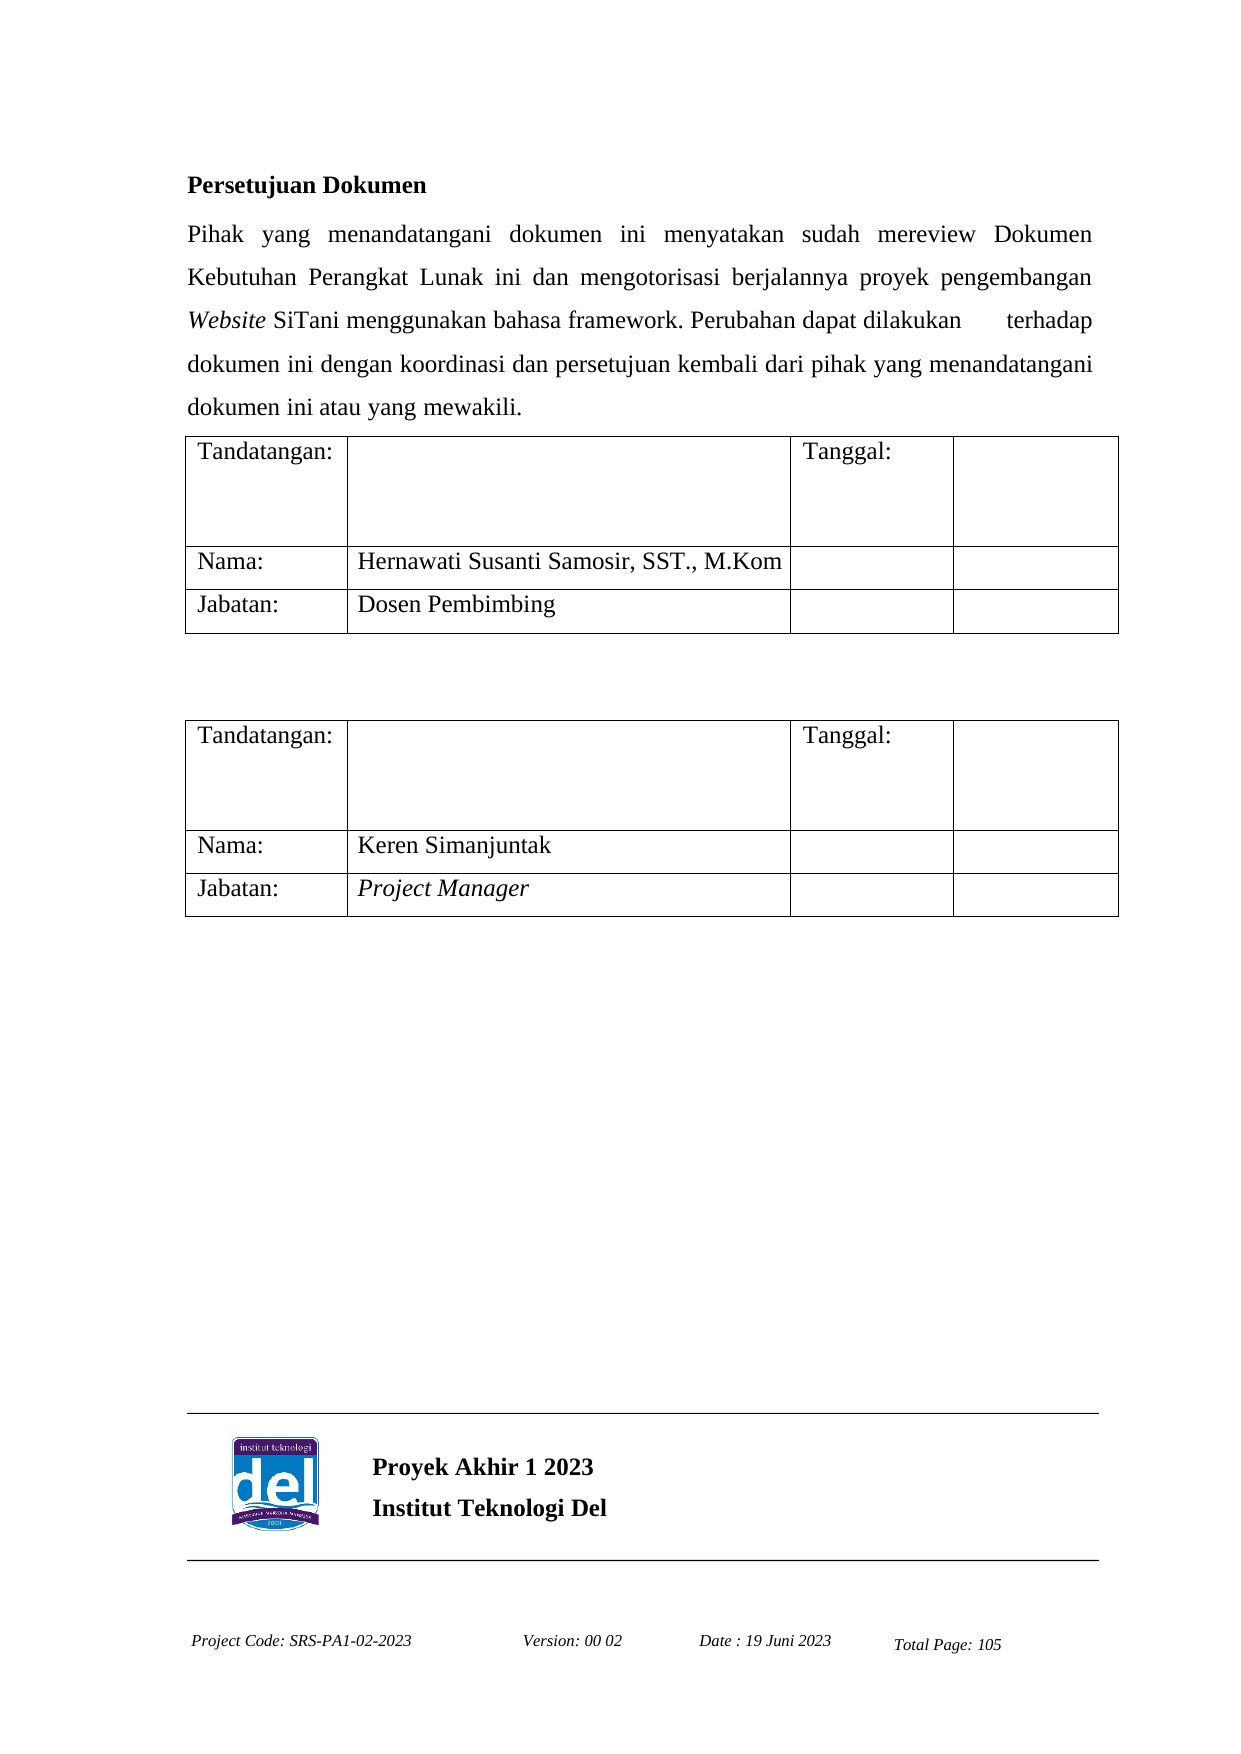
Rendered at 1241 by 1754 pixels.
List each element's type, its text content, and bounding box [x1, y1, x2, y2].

table_header [348, 721, 790, 830]
text Pihak yang menandatangani dokumen ini menyatakan sudah mereview Dokumen Kebutuhan Perangkat Lunak ini dan mengotorisasi berjalannya proyek pengembangan Website SiTani menggunakan bahasa framework. Perubahan dapat dilakukan terhadap dokumen ini dengan koordinasi dan persetujuan kembali dari pihak yang menandatangani dokumen ini atau yang mewakili. [187, 219, 1093, 421]
table_cell Jabatan: [186, 874, 347, 916]
table_cell [954, 831, 1118, 873]
table_header [954, 721, 1118, 830]
table_header [348, 437, 790, 546]
table_cell [954, 590, 1118, 632]
table_cell Keren Simanjuntak [348, 831, 790, 873]
table_cell [954, 874, 1118, 916]
table_header Tandatangan: [186, 437, 347, 546]
table_header Tanggal: [791, 437, 953, 546]
table_cell Project Manager [348, 874, 790, 916]
subtitle Persetujuan Dokumen [187, 170, 1161, 198]
table_cell [791, 874, 953, 916]
table_cell [791, 831, 953, 873]
table_cell [791, 590, 953, 632]
table_cell Nama: [186, 831, 347, 873]
table_cell [954, 547, 1118, 589]
table_cell Jabatan: [186, 590, 347, 632]
table_cell Dosen Pembimbing [348, 590, 790, 632]
table_header Tanggal: [791, 721, 953, 830]
table_header [954, 437, 1118, 546]
subtitle Proyek Akhir 1 2023 Institut Teknologi Del [372, 1452, 607, 1522]
table_cell Nama: [186, 547, 347, 589]
table_header Tandatangan: [186, 721, 347, 830]
picture [227, 1435, 321, 1531]
table_cell [791, 547, 953, 589]
table_cell Hernawati Susanti Samosir, SST., M.Kom [348, 547, 790, 589]
